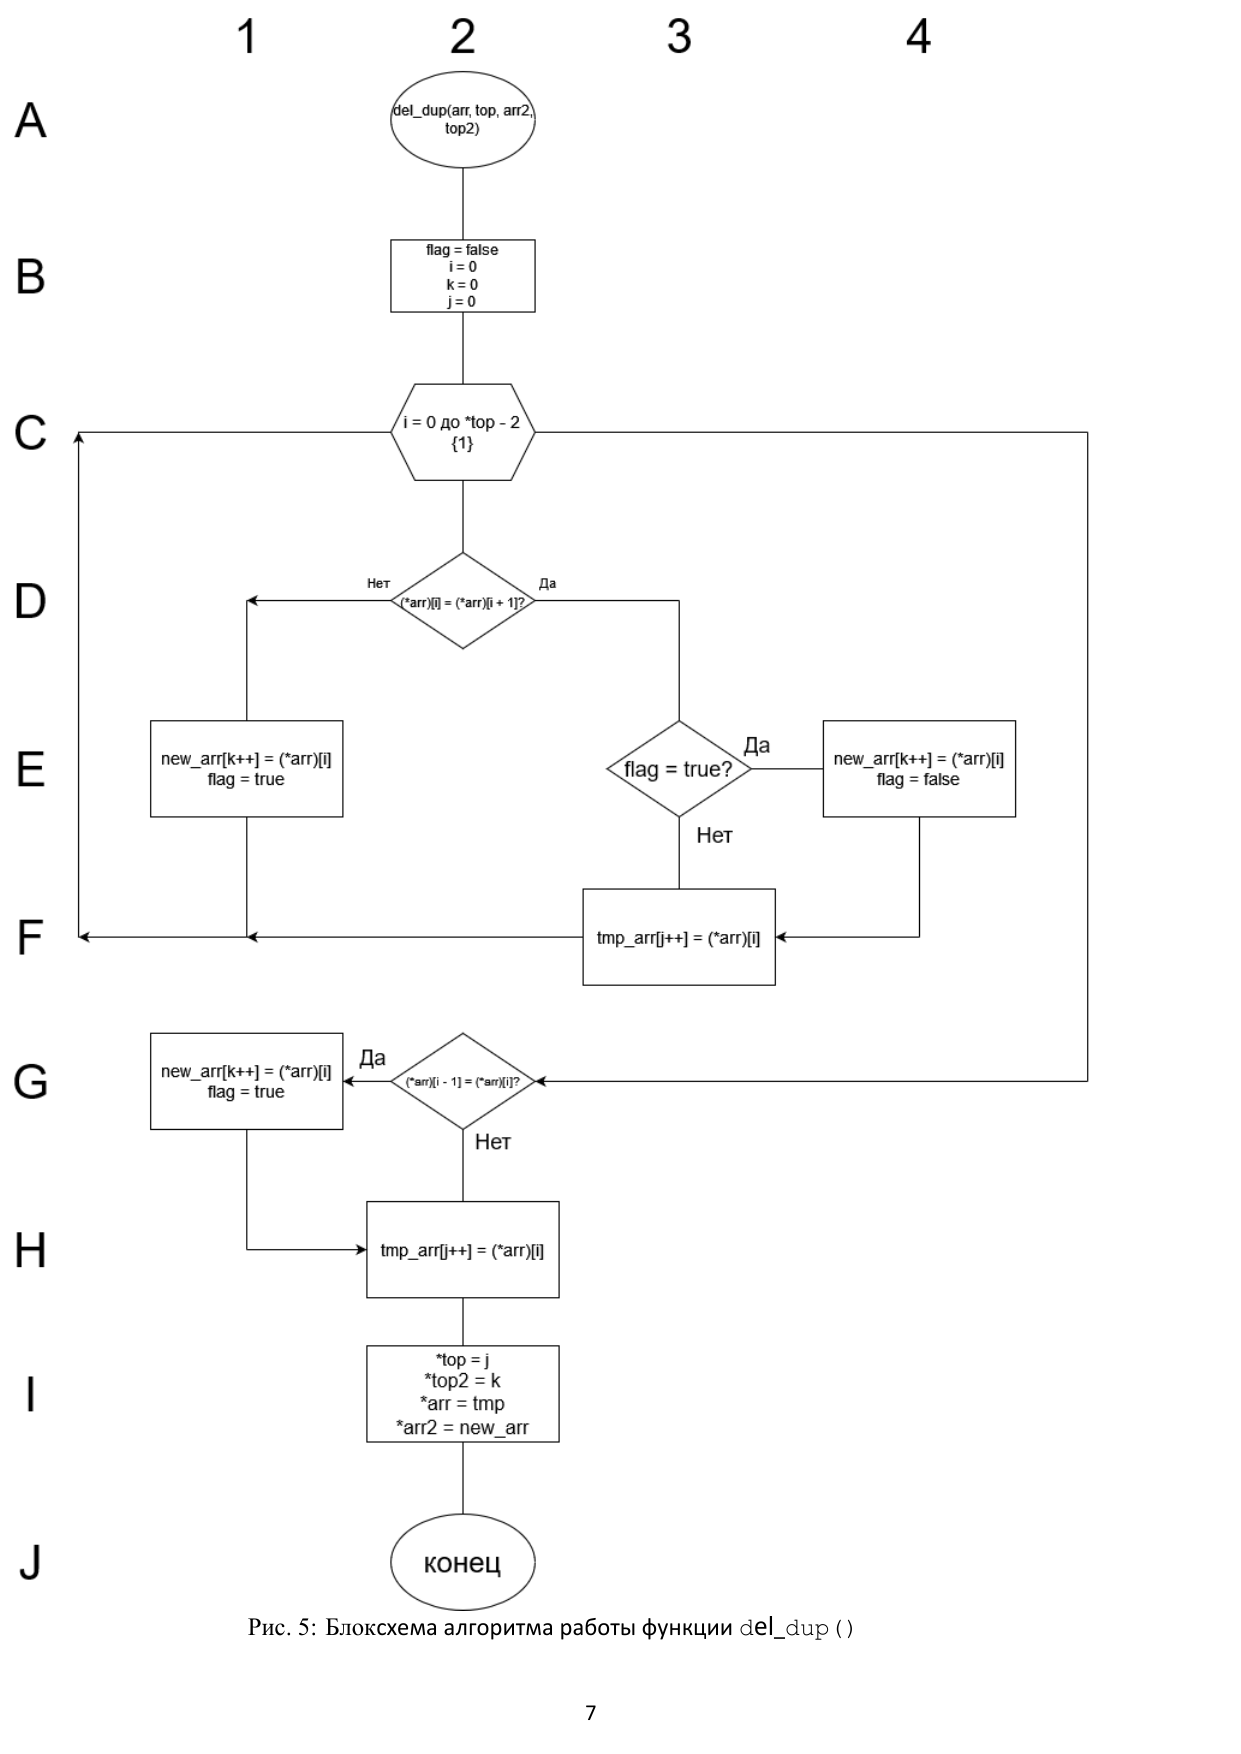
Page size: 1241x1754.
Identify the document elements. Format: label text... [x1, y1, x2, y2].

text Рис.5:Блок­схема алгоритма работы функции del_dup() [248, 59, 1183, 1643]
picture [0, 0, 1098, 1611]
